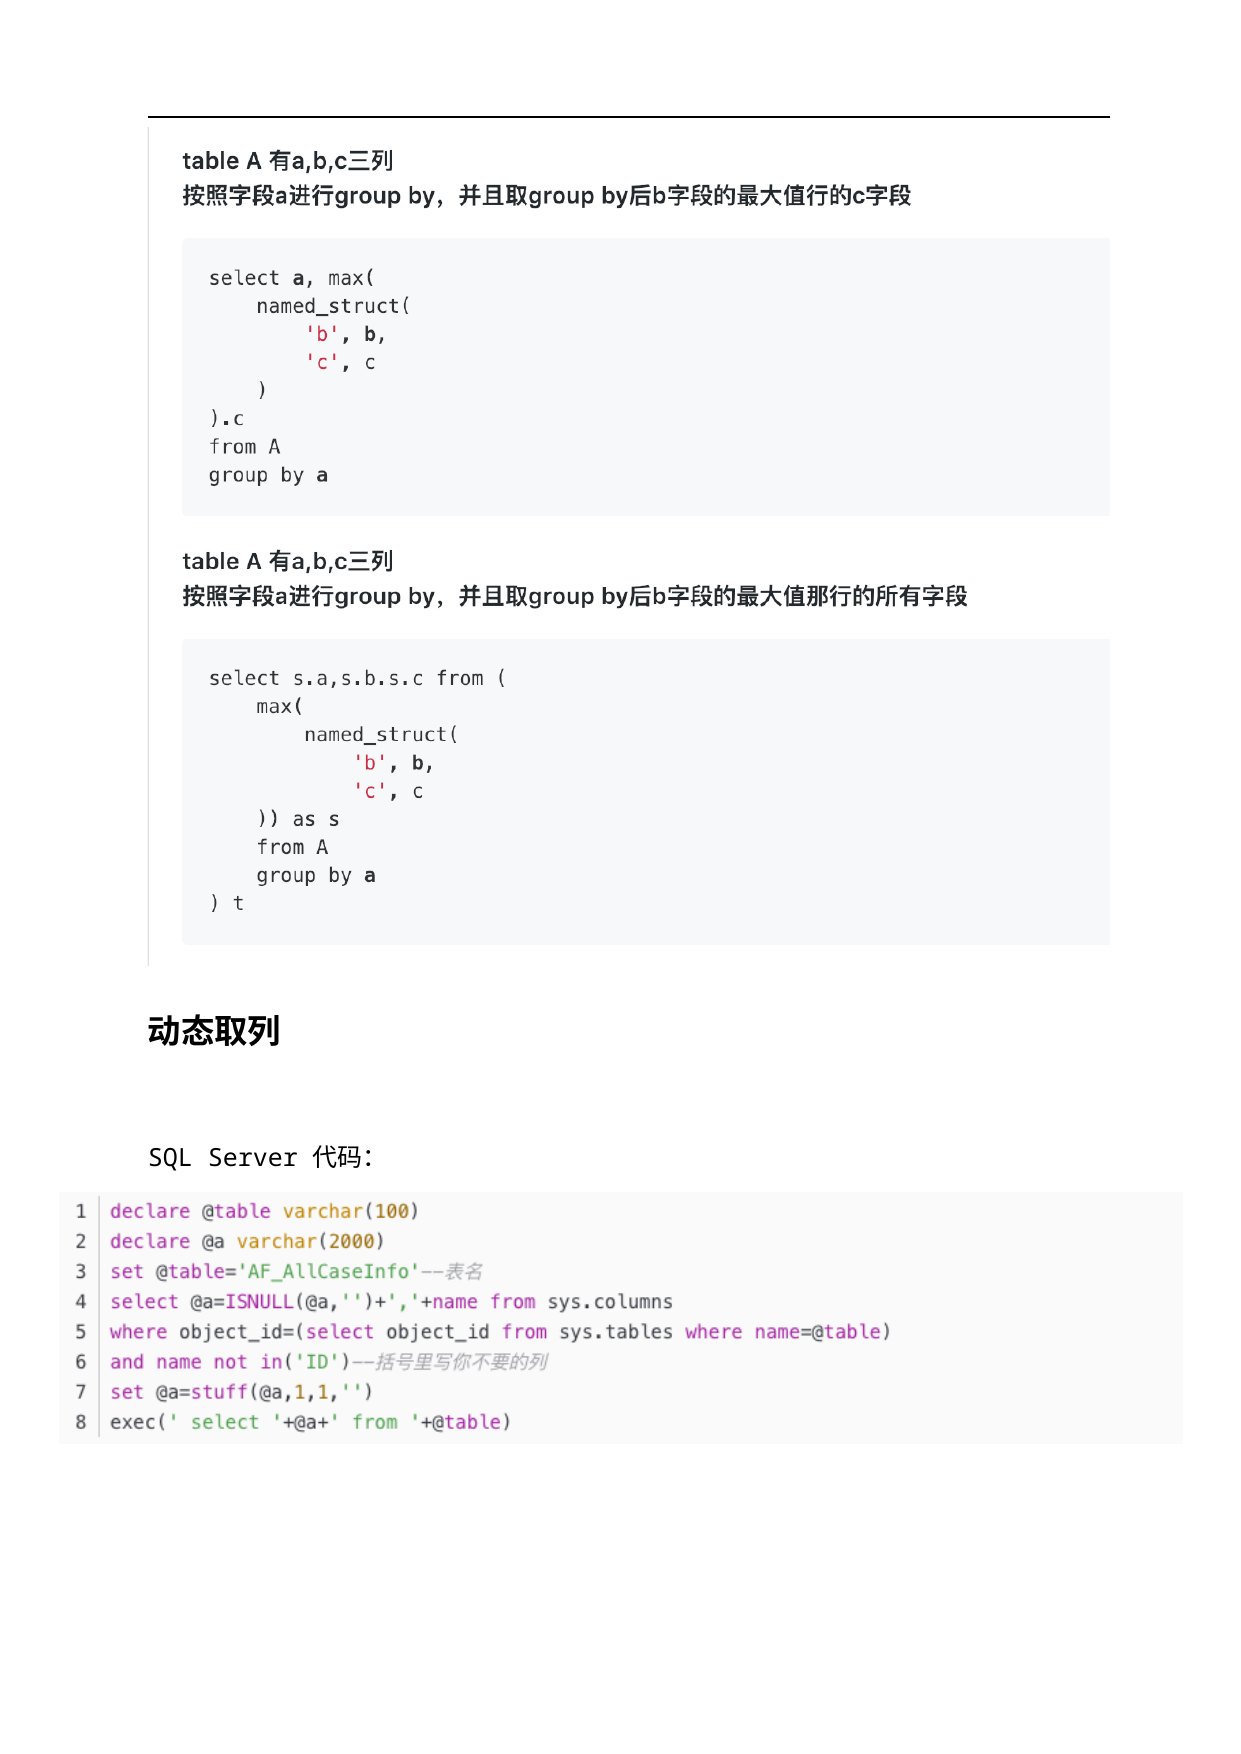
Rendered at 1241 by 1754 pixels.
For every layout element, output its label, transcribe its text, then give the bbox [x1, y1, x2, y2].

picture [147, 127, 1110, 966]
text SQL Server 代码： [148, 1123, 1110, 1188]
picture [59, 1192, 1184, 1444]
subtitle 动态取列 [148, 996, 1110, 1061]
